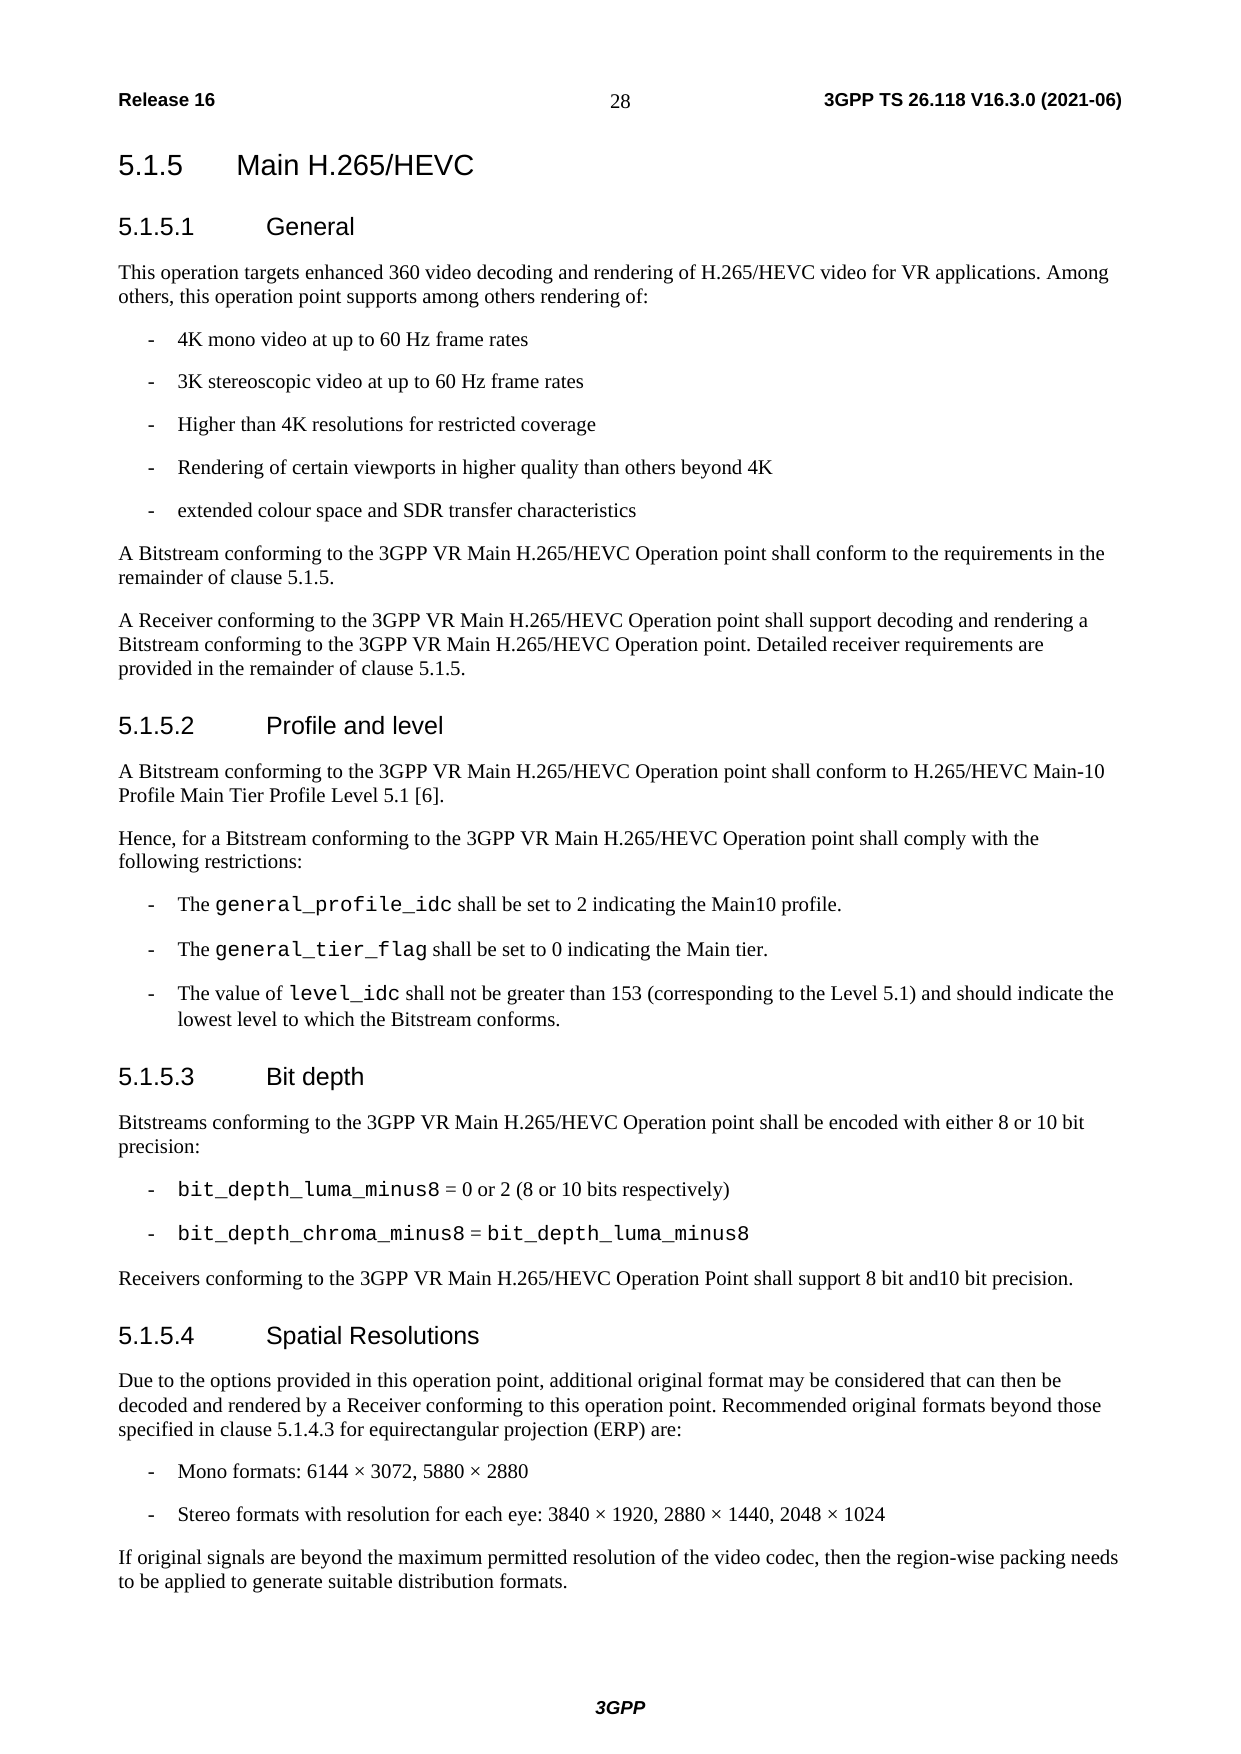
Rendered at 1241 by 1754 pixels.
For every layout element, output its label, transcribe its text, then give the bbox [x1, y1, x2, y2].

text A Receiver conforming to the 3GPP VR Main H.265/HEVC Operation point shall support decoding and rendering a Bitstream conforming to the 3GPP VR Main H.265/HEVC Operation point. Detailed receiver requirements are provided in the remainder of clause 5.1.5. [118, 608, 1122, 680]
text Receivers conforming to the 3GPP VR Main H.265/HEVC Operation Point shall support 8 bit and10 bit precision. [118, 1266, 1122, 1290]
subtitle 5.1.5.1 General [118, 212, 1122, 241]
text - bit_depth_chroma_minus8 = bit_depth_luma_minus8 [148, 1221, 1122, 1247]
text - 4K mono video at up to 60 Hz frame rates [148, 327, 1122, 351]
subtitle 5.1.5.4 Spatial Resolutions [118, 1321, 1122, 1350]
text - Rendering of certain viewports in higher quality than others beyond 4K [148, 455, 1122, 479]
text Bitstreams conforming to the 3GPP VR Main H.265/HEVC Operation point shall be encoded with either 8 or 10 bit precision: [118, 1110, 1122, 1158]
text Due to the options provided in this operation point, additional original format may be considered that can then be decoded and rendered by a Receiver conforming to this operation point. Recommended original formats beyond those specified in clause 5.1.4.3 for equirectangular projection (ERP) are: [118, 1368, 1122, 1441]
subtitle 5.1.5.3 Bit depth [118, 1062, 1122, 1091]
text If original signals are beyond the maximum permitted resolution of the video codec, then the region-wise packing needs to be applied to generate suitable distribution formats. [118, 1545, 1122, 1593]
text - Stereo formats with resolution for each eye: 3840 × 1920, 2880 × 1440, 2048 × 1024 [148, 1502, 1122, 1526]
text - Higher than 4K resolutions for restricted coverage [148, 412, 1122, 436]
text Hence, for a Bitstream conforming to the 3GPP VR Main H.265/HEVC Operation point shall comply with the following restrictions: [118, 825, 1122, 873]
text - Mono formats: 6144 × 3072, 5880 × 2880 [148, 1459, 1122, 1483]
text - bit_depth_luma_minus8 = 0 or 2 (8 or 10 bits respectively) [148, 1177, 1122, 1202]
text A Bitstream conforming to the 3GPP VR Main H.265/HEVC Operation point shall conform to H.265/HEVC Main-10 Profile Main Tier Profile Level 5.1 [6]. [118, 758, 1122, 807]
text - The general_tier_flag shall be set to 0 indicating the Main tier. [148, 937, 1122, 962]
text A Bitstream conforming to the 3GPP VR Main H.265/HEVC Operation point shall conform to the requirements in the remainder of clause 5.1.5. [118, 541, 1122, 589]
subtitle 5.1.5 Main H.265/HEVC [118, 147, 1122, 181]
text - 3K stereoscopic video at up to 60 Hz frame rates [148, 369, 1122, 393]
subtitle 5.1.5.2 Profile and level [118, 711, 1122, 740]
text - extended colour space and SDR transfer characteristics [148, 498, 1122, 522]
text - The general_profile_idc shall be set to 2 indicating the Main10 profile. [148, 892, 1122, 918]
text This operation targets enhanced 360 video decoding and rendering of H.265/HEVC video for VR applications. Among others, this operation point supports among others rendering of: [118, 260, 1122, 308]
text - The value of level_idc shall not be greater than 153 (corresponding to the Level 5.1) and should indicate the lowest level to which the Bitstream conforms. [148, 981, 1122, 1031]
